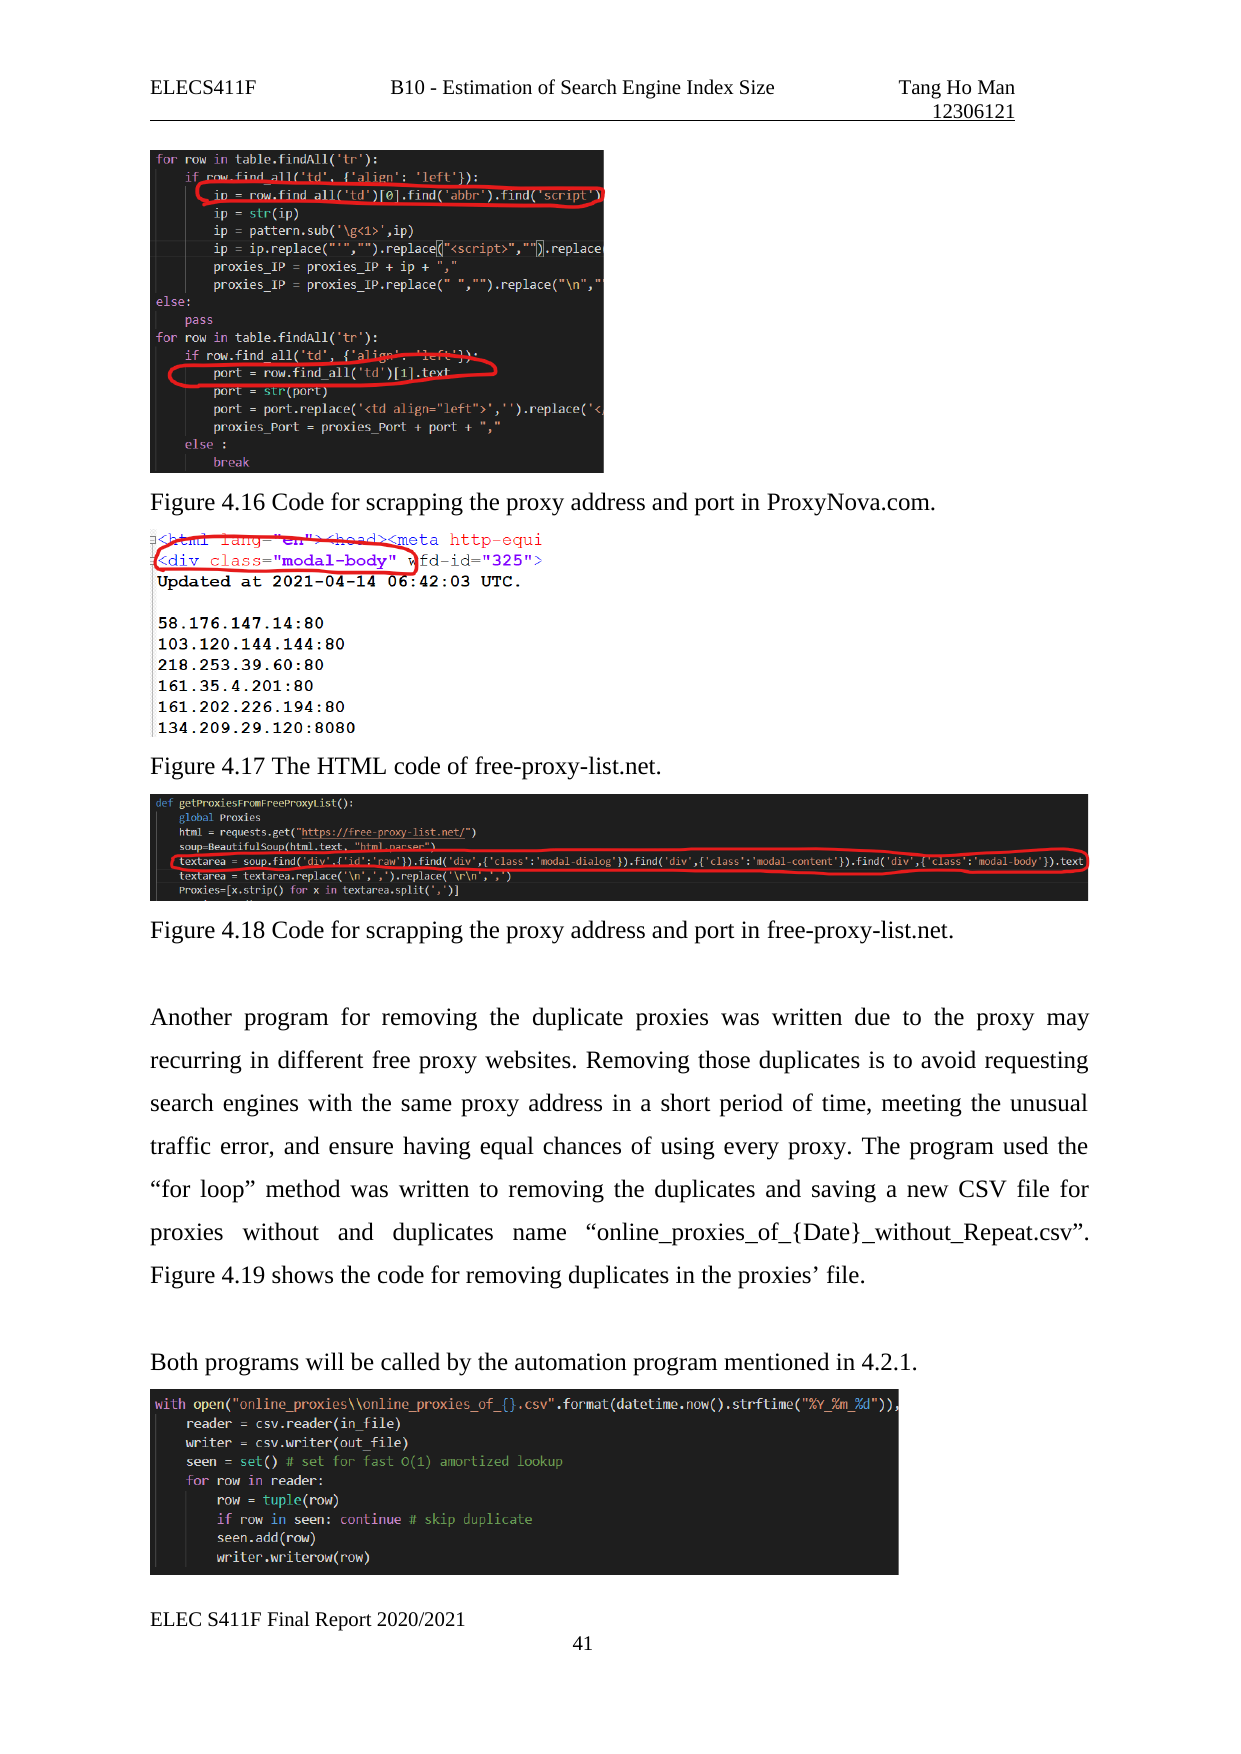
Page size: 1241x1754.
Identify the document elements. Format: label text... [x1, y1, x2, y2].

text Figure 4.18 Code for scrapping the proxy address and port in free-proxy-list.net. [150, 901, 1090, 944]
text Figure 4.16 Code for scrapping the proxy address and port in ProxyNova.com. [150, 487, 1090, 515]
text Both programs will be called by the automation program mentioned in 4.2.1. [150, 1347, 1090, 1375]
picture [150, 1389, 899, 1575]
picture [150, 794, 1090, 901]
picture [150, 150, 606, 473]
picture [150, 529, 542, 737]
text Another program for removing the duplicate proxies was written due to the proxy may recurring in different free proxy websites. Removing those duplicates is to avoid requesting search engines with the same proxy address in a short period of time, meeting the unusual traffic error, and ensure having equal chances of using every proxy. The program used the “for loop” method was written to removing the duplicates and saving a new CSV file for proxies without and duplicates name “online_proxies_of_{Date}_without_Repeat.csv”. Figure 4.19 shows the code for removing duplicates in the proxies’ file. [150, 1002, 1090, 1289]
text Figure 4.17 The HTML code of free-proxy-list.net. [150, 751, 1090, 780]
